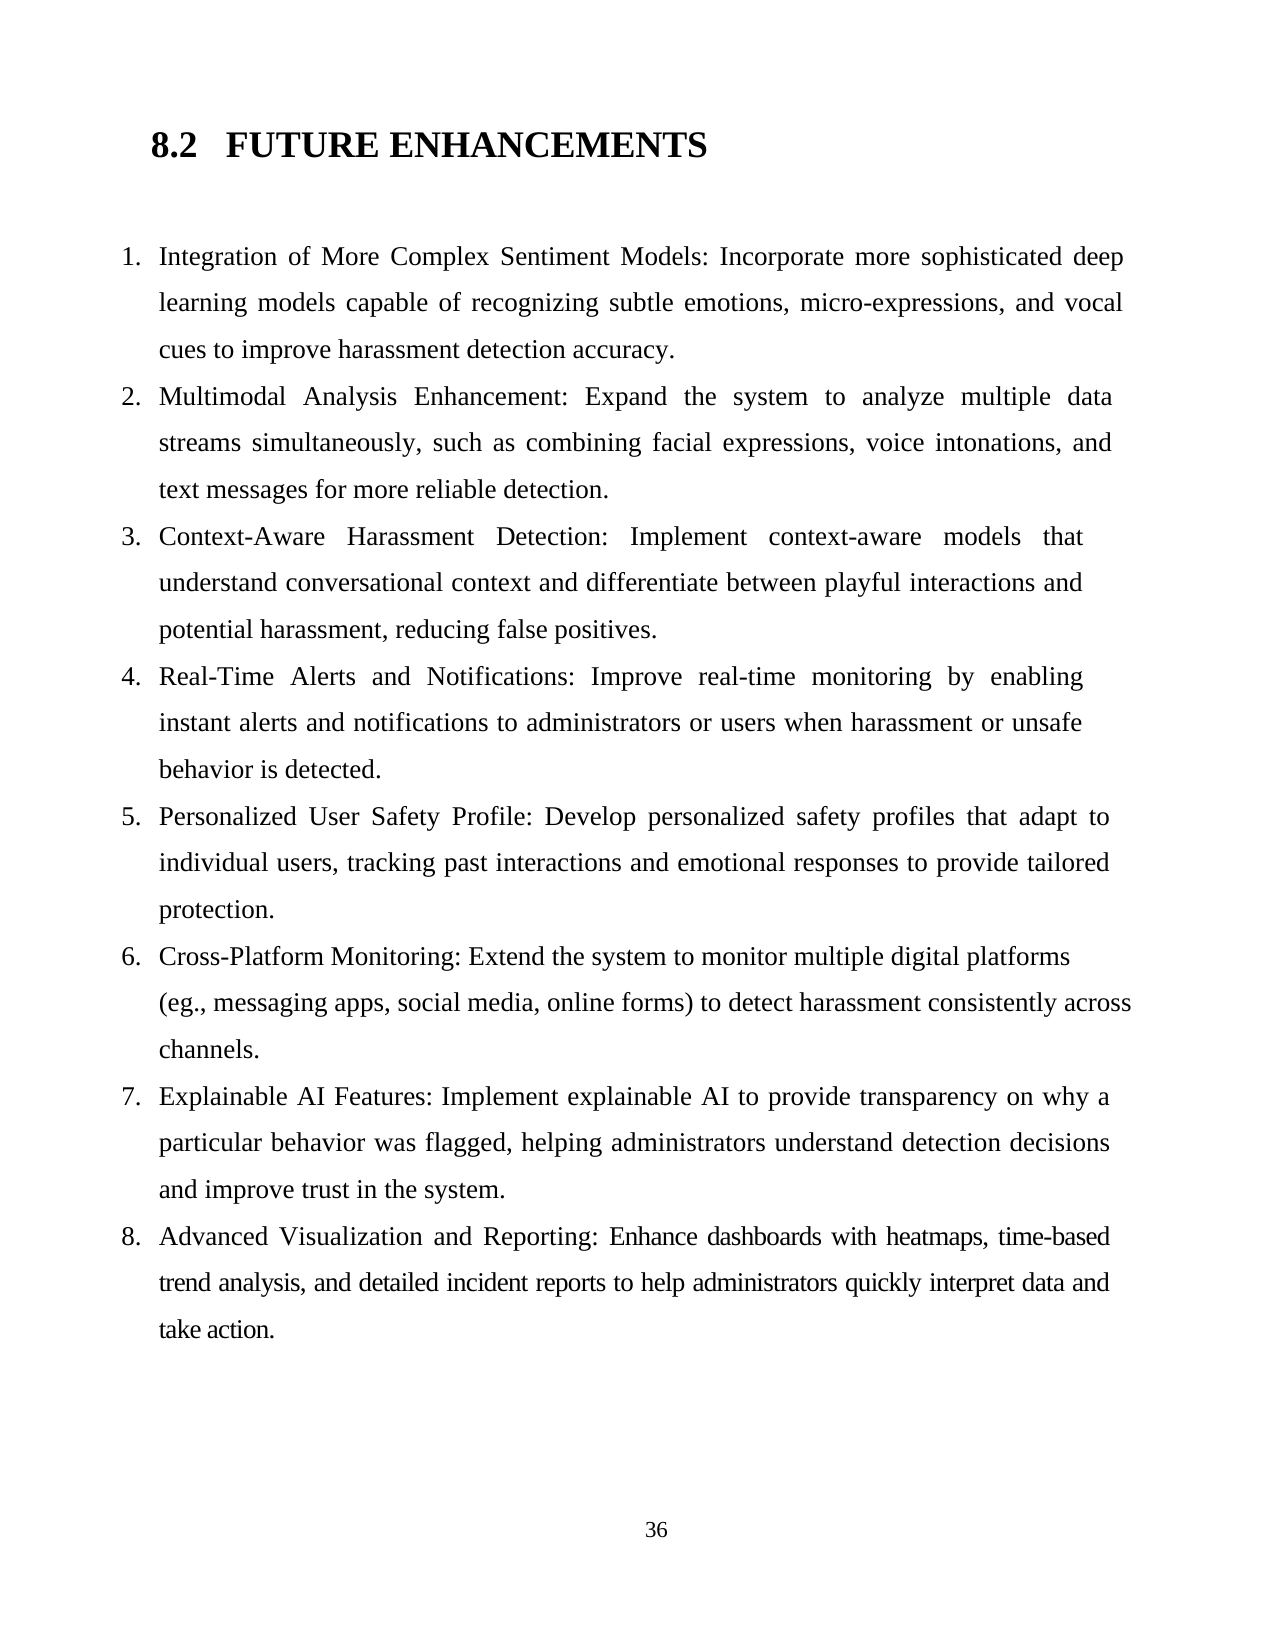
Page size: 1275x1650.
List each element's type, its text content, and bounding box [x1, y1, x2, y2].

list Context-Aware Harassment Detection: Implement context-aware models that understand conversational context and differentiate between playful interactions and potential harassment, reducing false positives. [121, 520, 1084, 644]
list Real-Time Alerts and Notifications: Improve real-time monitoring by enabling instant alerts and notifications to administrators or users when harassment or unsafe behavior is detected. [121, 660, 1084, 784]
list Explainable AI Features: Implement explainable AI to provide transparency on why a particular behavior was flagged, helping administrators understand detection decisions and improve trust in the system. [121, 1080, 1111, 1204]
text (eg., messaging apps, social media, online forms) to detect harassment consistently across channels. [158, 986, 1237, 1064]
list Multimodal Analysis Enhancement: Expand the system to analyze multiple data streams simultaneously, such as combining facial expressions, voice intonations, and text messages for more reliable detection. [121, 380, 1113, 504]
list FUTURE ENHANCEMENTS [151, 123, 1237, 166]
list Integration of More Complex Sentiment Models: Incorporate more sophisticated deep learning models capable of recognizing subtle emotions, micro-expressions, and vocal cues to improve harassment detection accuracy. [121, 240, 1125, 364]
list Personalized User Safety Profile: Develop personalized safety profiles that adapt to individual users, tracking past interactions and emotional responses to provide tailored protection. [121, 800, 1111, 924]
list Cross-Platform Monitoring: Extend the system to monitor multiple digital platforms [121, 940, 1237, 971]
list Advanced Visualization and Reporting: Enhance dashboards with heatmaps, time-based trend analysis, and detailed incident reports to help administrators quickly interpret data and take action. [121, 1220, 1111, 1344]
